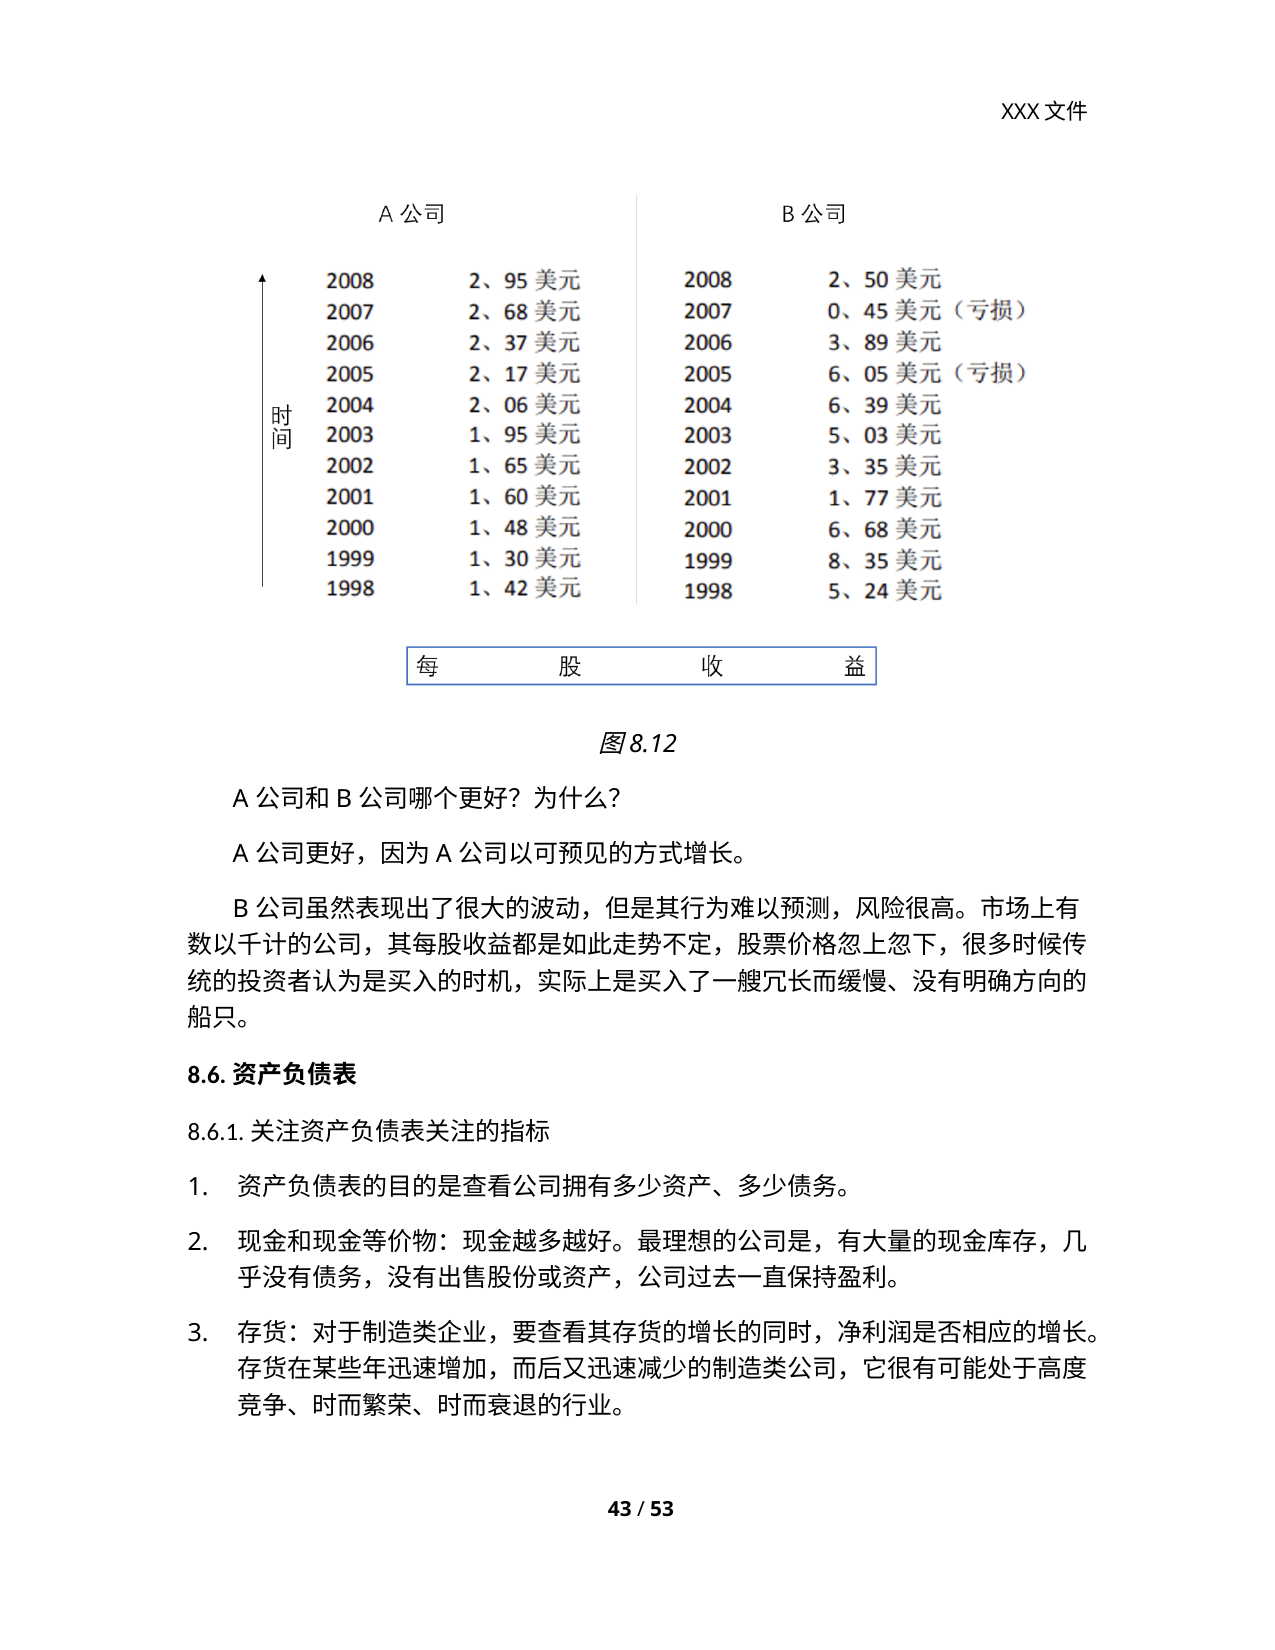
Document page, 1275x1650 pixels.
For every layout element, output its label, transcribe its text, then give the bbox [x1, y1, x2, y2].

list 存货：对于制造类企业，要查看其存货的增长的同时，净利润是否相应的增长。存货在某些年迅速增加，而后又迅速减少的制造类公司，它很有可能处于高度竞争、时而繁荣、时而衰退的行业。 [187, 1313, 1087, 1421]
text B 公司虽然表现出了很大的波动，但是其行为难以预测，风险很高。市场上有数以千计的公司，其每股收益都是如此走势不定，股票价格忽上忽下，很多时候传统的投资者认为是买入的时机，实际上是买入了一艘冗长而缓慢、没有明确方向的船只。 [187, 888, 1087, 1033]
text A 公司和 B 公司哪个更好？为什么？ [187, 778, 1087, 815]
text 图 8.12 [187, 723, 1087, 760]
subtitle 8.6.1. 关注资产负债表关注的指标 [187, 1111, 1087, 1148]
text A 公司更好，因为 A 公司以可预见的方式增长。 [187, 833, 1087, 870]
picture [206, 150, 1107, 705]
list 现金和现金等价物：现金越多越好。最理想的公司是，有大量的现金库存，几乎没有债务，没有出售股份或资产，公司过去一直保持盈利。 [187, 1221, 1087, 1294]
list 资产负债表的目的是查看公司拥有多少资产、多少债务。 [187, 1166, 1087, 1203]
subtitle 8.6. 资产负债表 [187, 1054, 1087, 1091]
